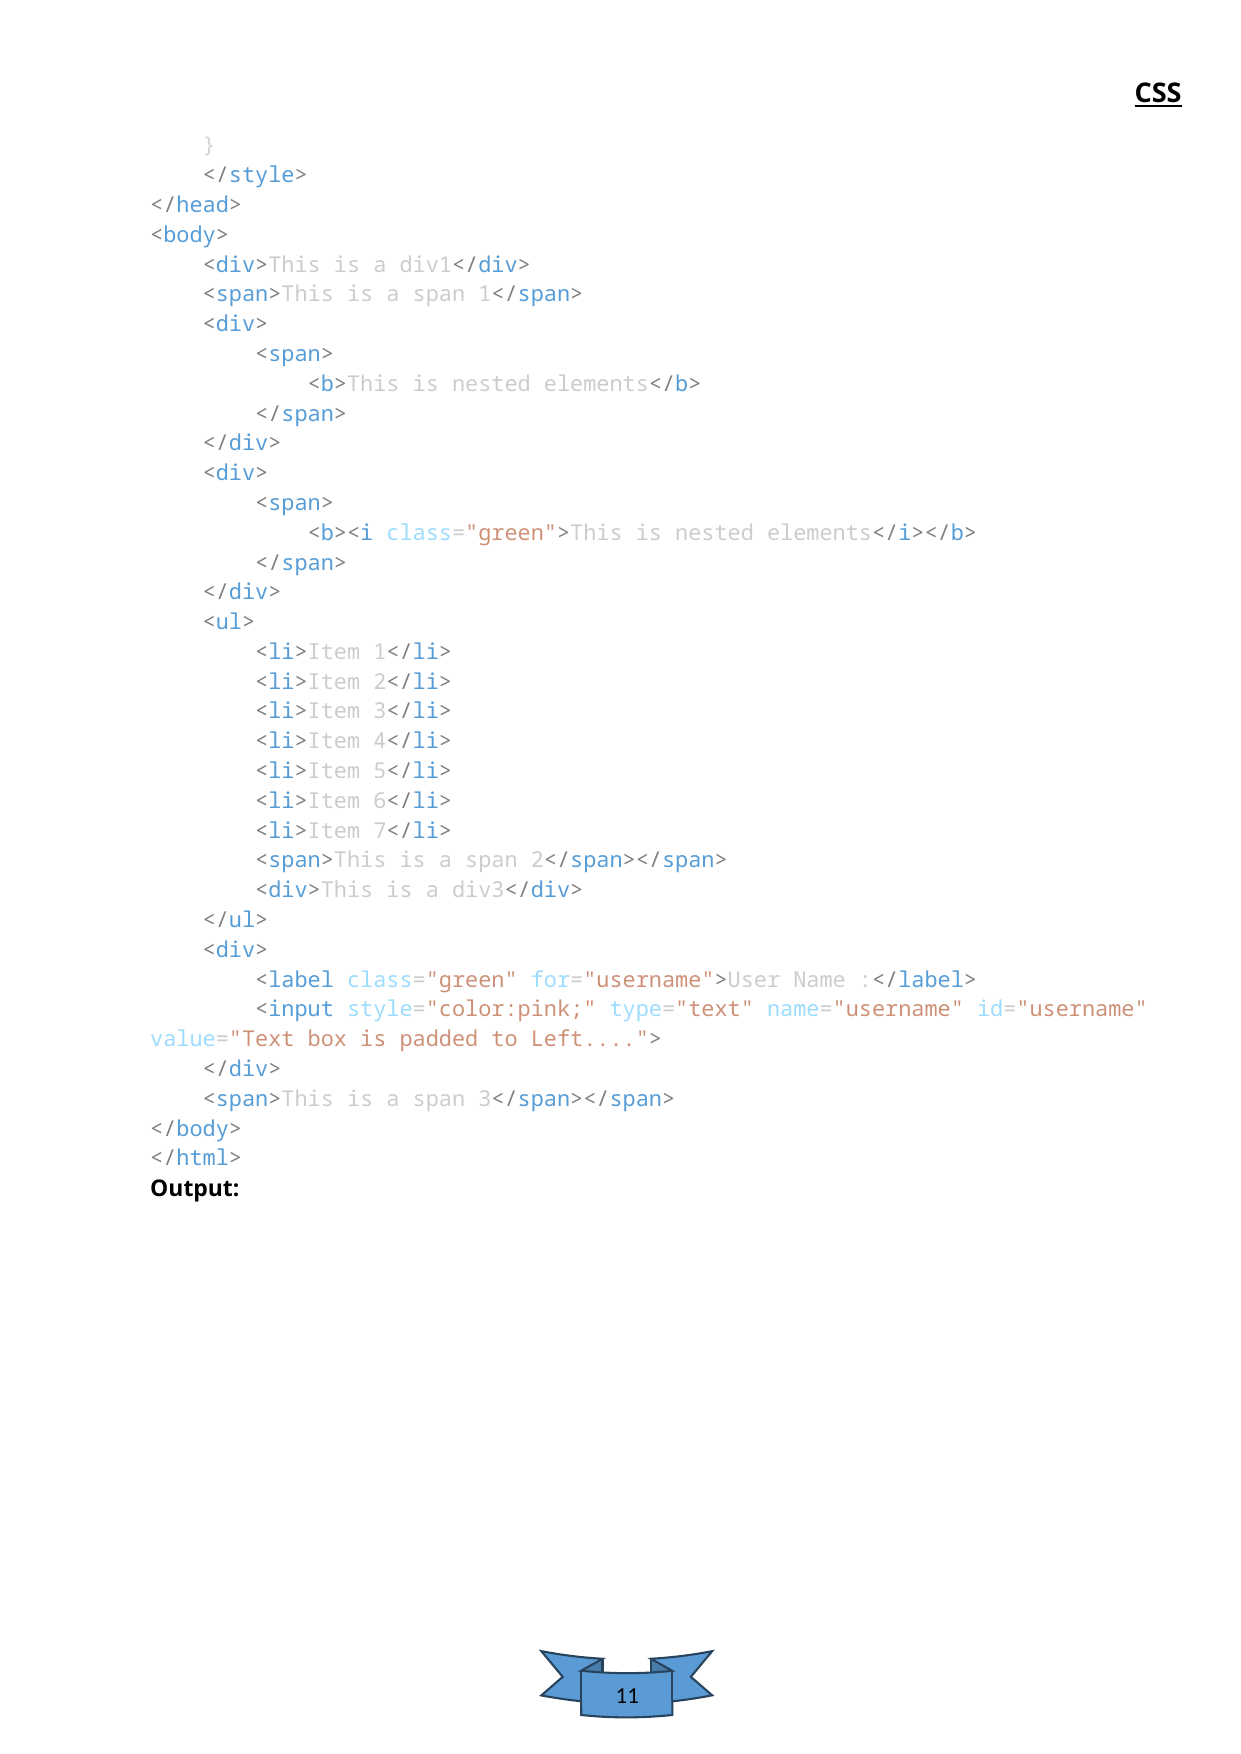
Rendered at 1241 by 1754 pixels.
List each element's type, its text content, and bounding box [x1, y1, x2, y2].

text <div>This is a div3</div> [150, 874, 1181, 904]
text <div> [150, 934, 1181, 963]
text <li>Item 7</li> [150, 814, 1181, 844]
text Output: [150, 1172, 1181, 1203]
text <div> [150, 457, 1181, 487]
text <span> [150, 487, 1181, 517]
text <div> [150, 308, 1181, 338]
text <span> [150, 338, 1181, 368]
text <span>This is a span 2</span></span> [150, 844, 1181, 874]
text <ul> [150, 606, 1181, 636]
text <span>This is a span 3</span></span> [150, 1083, 1181, 1112]
text <span>This is a span 1</span> [150, 278, 1181, 308]
text </div> [150, 1053, 1181, 1083]
text </style> [150, 159, 1181, 189]
text <li>Item 2</li> [150, 666, 1181, 695]
text </html> [150, 1142, 1181, 1172]
text <li>Item 3</li> [150, 695, 1181, 725]
text </div> [150, 576, 1181, 606]
text <li>Item 1</li> [150, 636, 1181, 666]
text <b><i class="green">This is nested elements</i></b> [150, 517, 1181, 546]
text </head> [150, 189, 1181, 219]
text </body> [150, 1112, 1181, 1142]
text </ul> [150, 904, 1181, 934]
text </span> [150, 546, 1181, 576]
text </span> [150, 397, 1181, 427]
text <div>This is a div1</div> [150, 248, 1181, 278]
text <body> [150, 219, 1181, 248]
text <label class="green" for="username">User Name :</label> [150, 963, 1181, 993]
text </div> [150, 427, 1181, 457]
text } [150, 129, 1181, 159]
text <li>Item 4</li> [150, 725, 1181, 755]
text <li>Item 6</li> [150, 785, 1181, 814]
text <li>Item 5</li> [150, 755, 1181, 785]
text <input style="color:pink;" type="text" name="username" id="username" value="Text box is padded to Left...."> [150, 993, 1181, 1053]
text <b>This is nested elements</b> [150, 368, 1181, 397]
